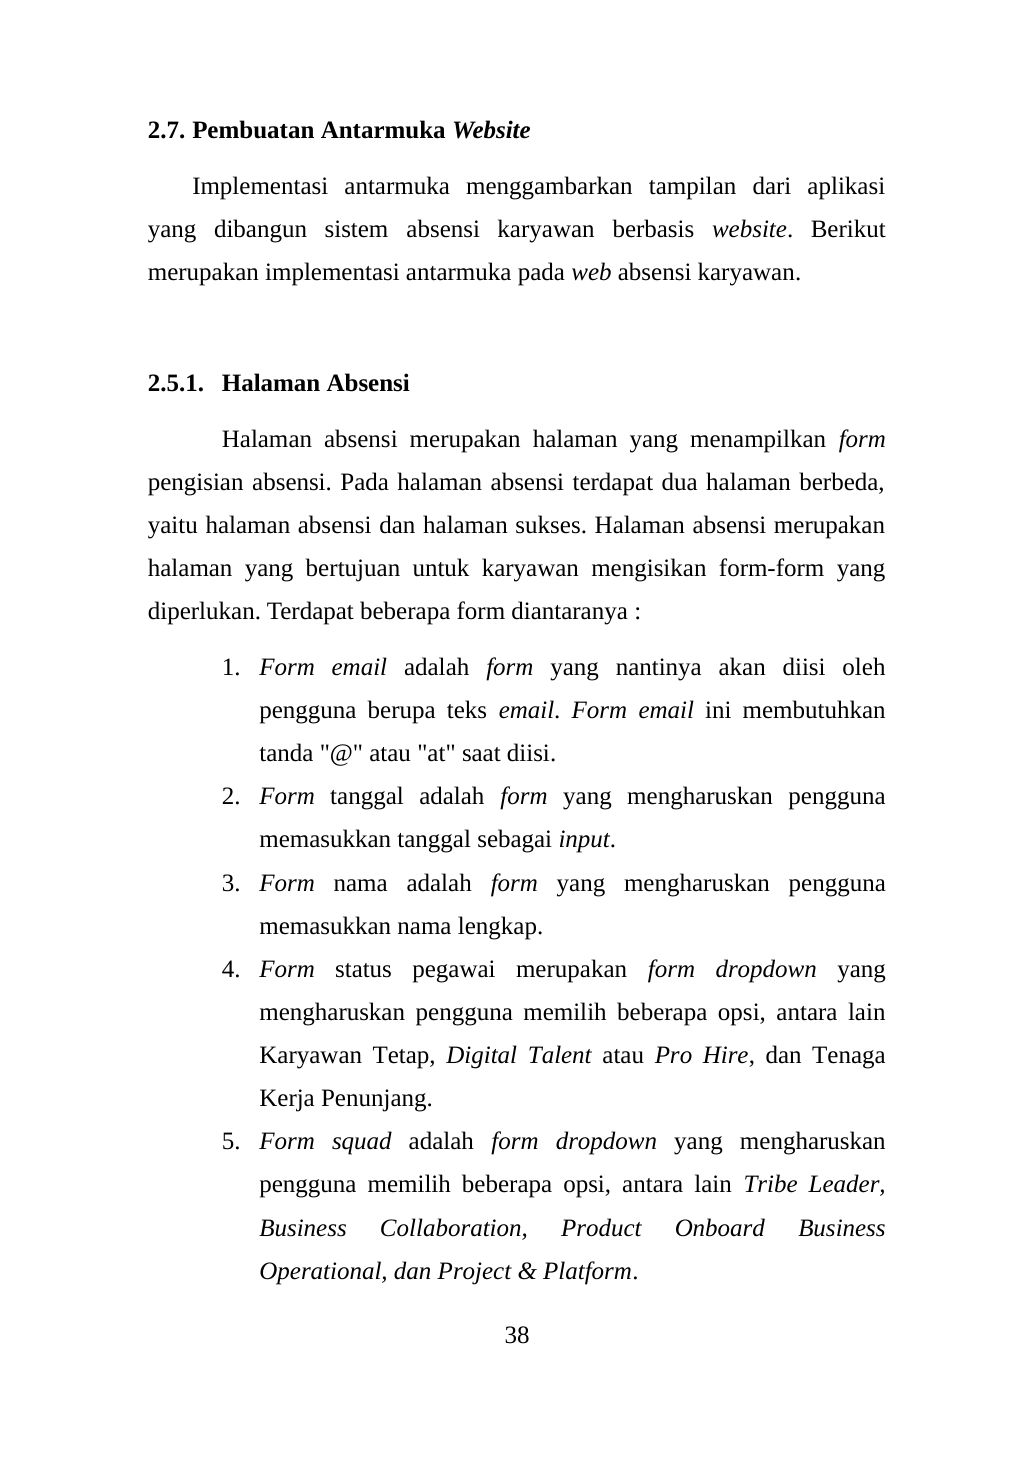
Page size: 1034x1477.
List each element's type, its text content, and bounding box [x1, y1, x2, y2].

list Form email adalah form yang nantinya akan diisi oleh pengguna berupa teks email. Form email ini membutuhkan tanda "@" atau "at" saat diisi. [222, 652, 886, 767]
text Halaman absensi merupakan halaman yang menampilkan form pengisian absensi. Pada halaman absensi terdapat dua halaman berbeda, yaitu halaman absensi dan halaman sukses. Halaman absensi merupakan halaman yang bertujuan untuk karyawan mengisikan form-form yang diperlukan. Terdapat beberapa form diantaranya : [148, 424, 886, 625]
list Form tanggal adalah form yang mengharuskan pengguna memasukkan tanggal sebagai input. [222, 781, 886, 853]
list Form status pegawai merupakan form dropdown yang mengharuskan pengguna memilih beberapa opsi, antara lain Karyawan Tetap, Digital Talent atau Pro Hire, dan Tenaga Kerja Penunjang. [222, 954, 886, 1112]
list Form nama adalah form yang mengharuskan pengguna memasukkan nama lengkap. [222, 868, 886, 939]
text Halaman Absensi [148, 368, 886, 397]
text Implementasi antarmuka menggambarkan tampilan dari aplikasi yang dibangun sistem absensi karyawan berbasis website. Berikut merupakan implementasi antarmuka pada web absensi karyawan. [148, 171, 886, 286]
list Form squad adalah form dropdown yang mengharuskan pengguna memilih beberapa opsi, antara lain Tribe Leader, Business Collaboration, Product Onboard Business Operational, dan Project & Platform. [222, 1126, 886, 1284]
text Pembuatan Antarmuka Website [148, 115, 886, 144]
